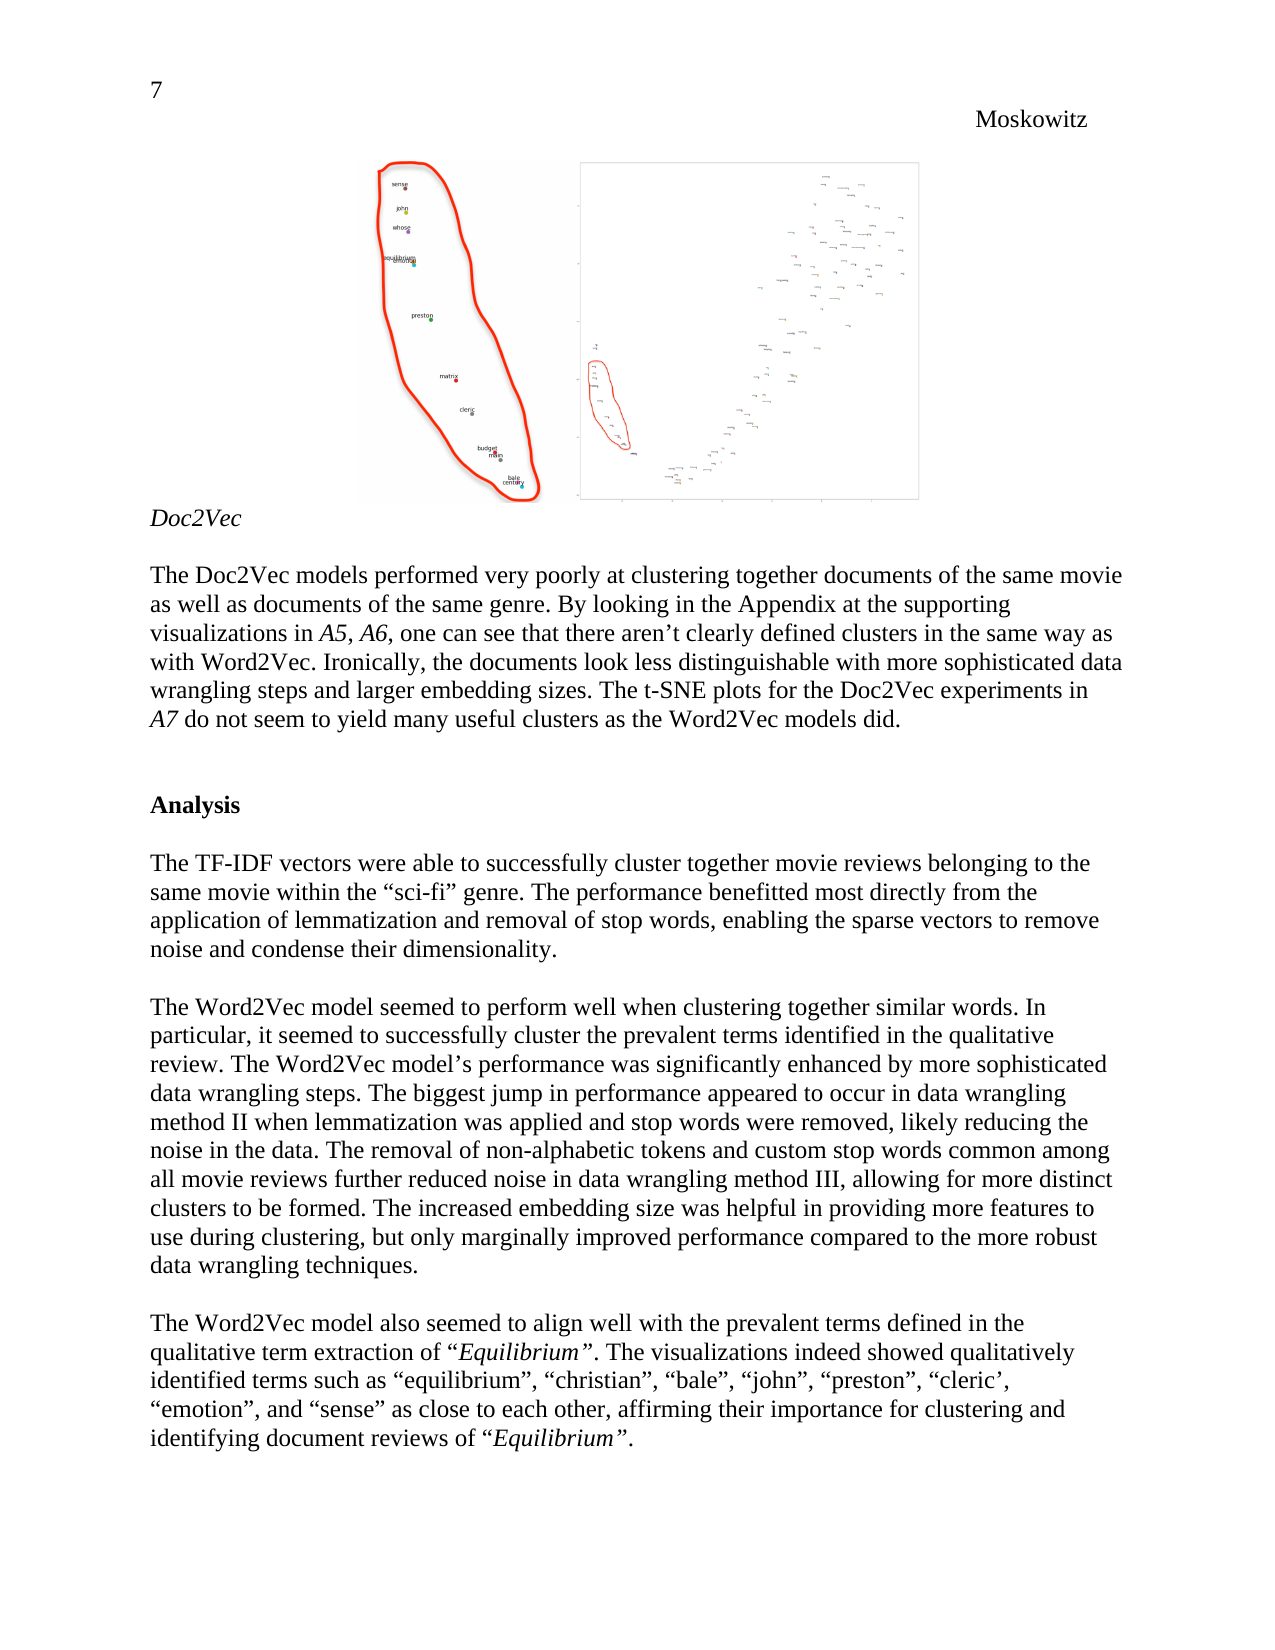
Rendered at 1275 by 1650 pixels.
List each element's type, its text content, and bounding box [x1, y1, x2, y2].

text The TF-IDF vectors were able to successfully cluster together movie reviews belonging to the same movie within the “sci-fi” genre. The performance benefitted most directly from the application of lemmatization and removal of stop words, enabling the sparse vectors to remove noise and condense their dimensionality. [150, 848, 1125, 963]
text The Word2Vec model seemed to perform well when clustering together similar words. In particular, it seemed to successfully cluster the prevalent terms identified in the qualitative review. The Word2Vec model’s performance was significantly enhanced by more sophisticated data wrangling steps. The biggest jump in performance appeared to occur in data wrangling method II when lemmatization was applied and stop words were removed, likely reducing the noise in the data. The removal of non-alphabetic tokens and custom stop words common among all movie reviews further reduced noise in data wrangling method III, allowing for more distinct clusters to be formed. The increased embedding size was helpful in providing more features to use during clustering, but only marginally improved performance compared to the more robust data wrangling techniques. [150, 992, 1125, 1279]
text The Doc2Vec models performed very poorly at clustering together documents of the same movie as well as documents of the same genre. By looking in the Appendix at the supporting visualizations in A5, A6, one can see that there aren’t clearly defined clusters in the same way as with Word2Vec. Ironically, the documents look less distinguishable with more sophisticated data wrangling steps and larger embedding sizes. The t-SNE plots for the Doc2Vec experiments in A7 do not seem to yield many useful clusters as the Word2Vec models did. [150, 561, 1125, 733]
text Doc2Vec [150, 503, 1125, 532]
picture [355, 161, 920, 503]
text Analysis [150, 791, 1125, 819]
text The Word2Vec model also seemed to align well with the prevalent terms defined in the qualitative term extraction of “Equilibrium”. The visualizations indeed showed qualitatively identified terms such as “equilibrium”, “christian”, “bale”, “john”, “preston”, “cleric’, “emotion”, and “sense” as close to each other, affirming their importance for clustering and identifying document reviews of “Equilibrium”. [150, 1308, 1125, 1452]
